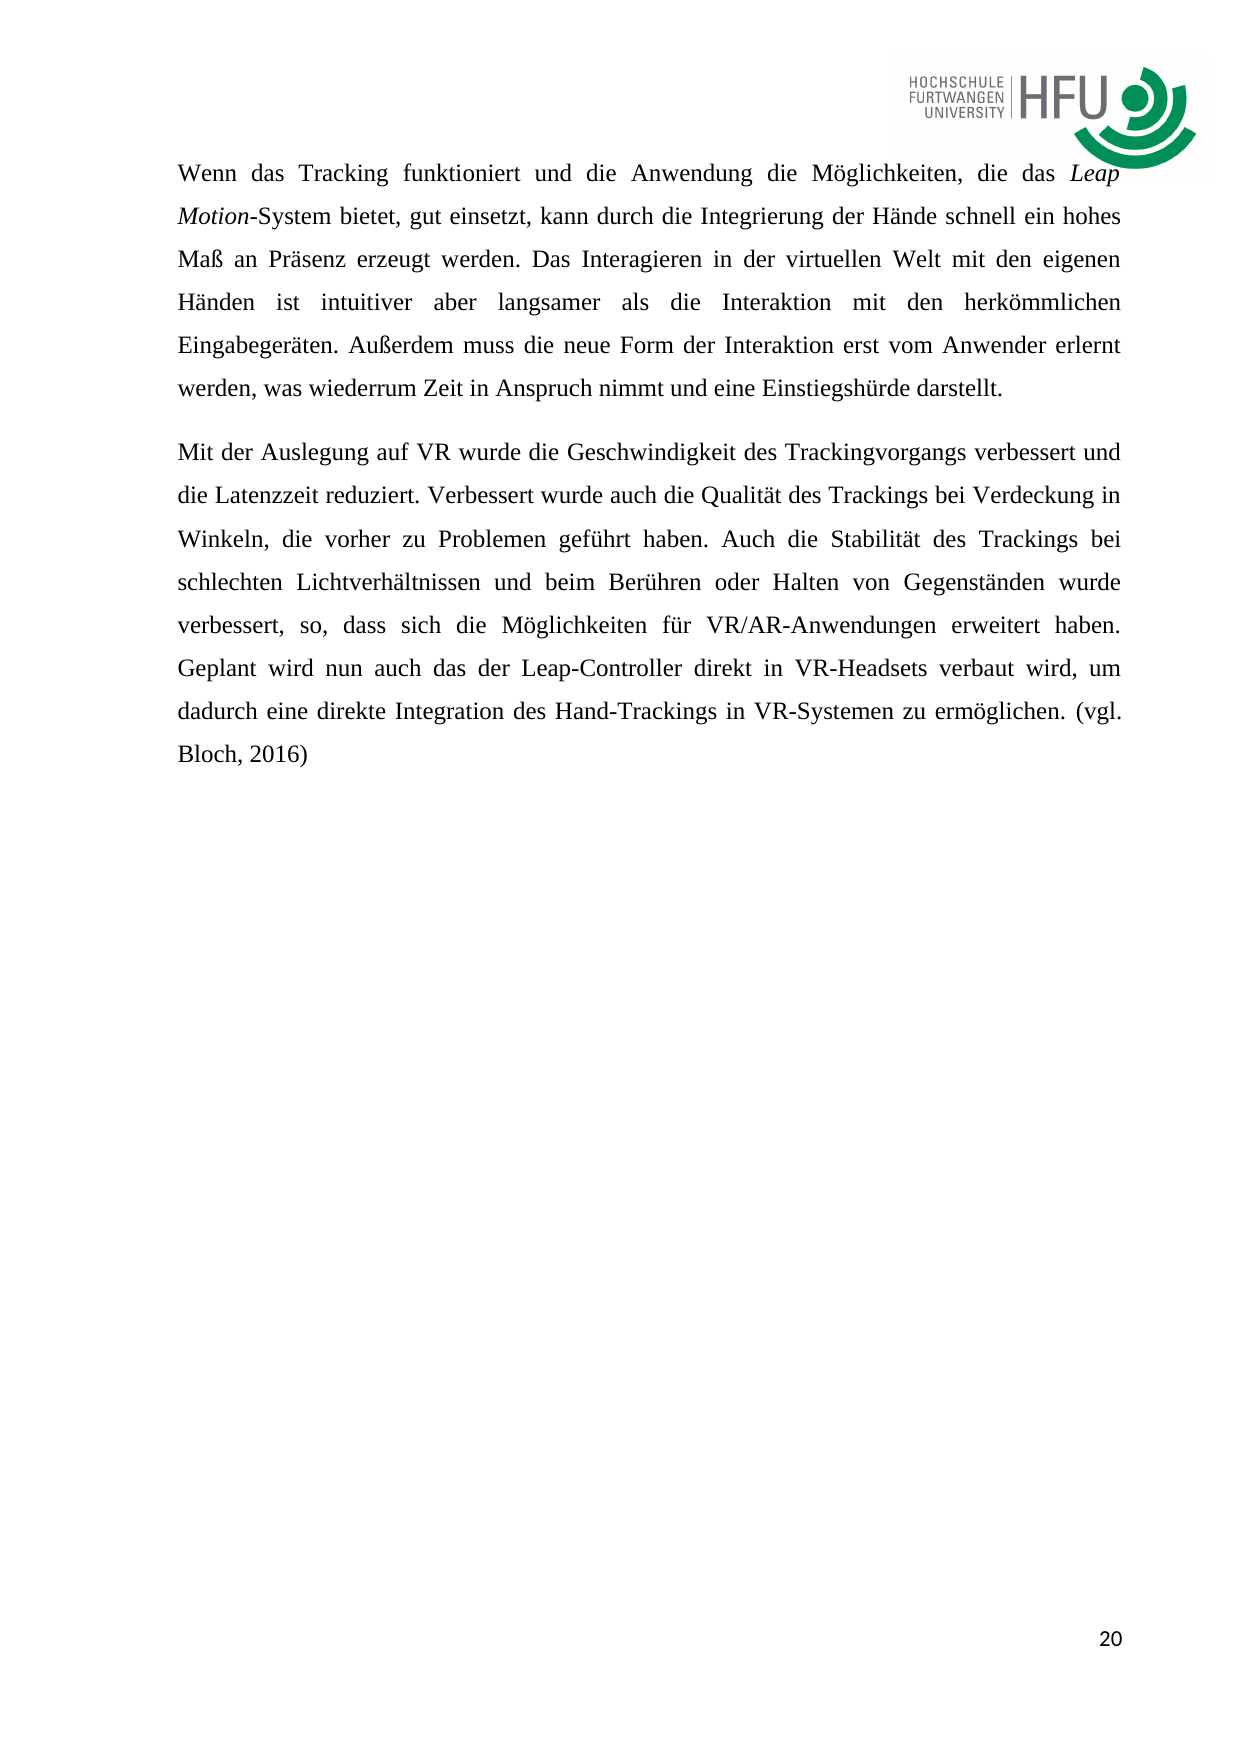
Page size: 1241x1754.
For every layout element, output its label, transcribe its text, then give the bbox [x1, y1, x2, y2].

picture [891, 52, 1212, 182]
text Wenn das Tracking funktioniert und die Anwendung die Möglichkeiten, die das Leap Motion-System bietet, gut einsetzt, kann durch die Integrierung der Hände schnell ein hohes Maß an Präsenz erzeugt werden. Das Interagieren in der virtuellen Welt mit den eigenen Händen ist intuitiver aber langsamer als die Interaktion mit den herkömmlichen Eingabegeräten. Außerdem muss die neue Form der Interaktion erst vom Anwender erlernt werden, was wiederrum Zeit in Anspruch nimmt und eine Einstiegshürde darstellt. [177, 158, 1122, 402]
text Mit der Auslegung auf VR wurde die Geschwindigkeit des Trackingvorgangs verbessert und die Latenzzeit reduziert. Verbessert wurde auch die Qualität des Trackings bei Verdeckung in Winkeln, die vorher zu Problemen geführt haben. Auch die Stabilität des Trackings bei schlechten Lichtverhältnissen und beim Berühren oder Halten von Gegenständen wurde verbessert, so, dass sich die Möglichkeiten für VR/AR-Anwendungen erweitert haben. Geplant wird nun auch das der Leap-Controller direkt in VR-Headsets verbaut wird, um dadurch eine direkte Integration des Hand-Trackings in VR-Systemen zu ermöglichen. (vgl. Bloch, 2016) [177, 437, 1122, 768]
